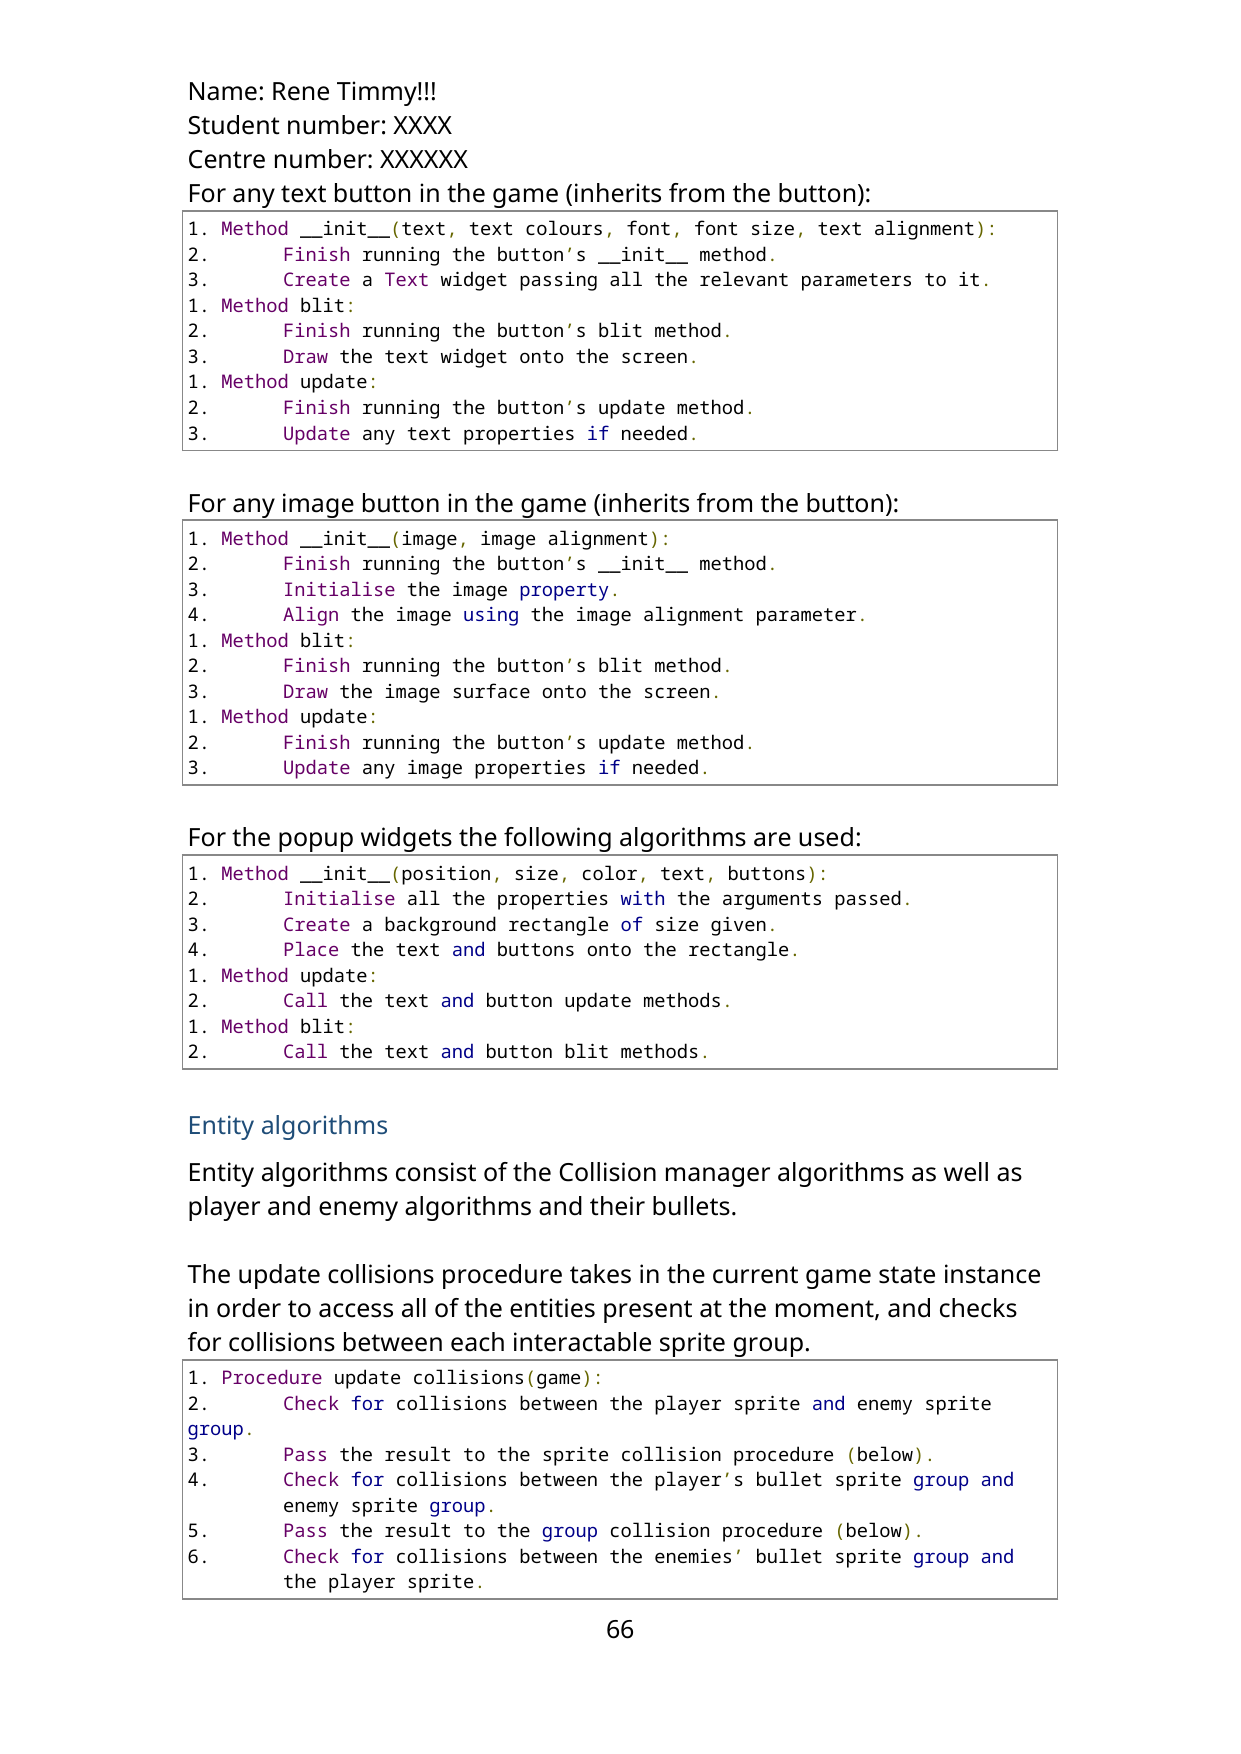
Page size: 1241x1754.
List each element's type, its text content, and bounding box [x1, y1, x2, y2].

text 4. Align the image using the image alignment parameter. [187, 602, 1053, 627]
subtitle Entity algorithms [187, 1108, 1053, 1142]
text 2. Finish running the button’s __init__ method. [187, 241, 1053, 267]
text Entity algorithms consist of the Collision manager algorithms as well as player and enemy algorithms and their bullets. [187, 1154, 1053, 1223]
text 3. Pass the result to the sprite collision procedure (below). [187, 1441, 1053, 1467]
text 1. Method __init__(position, size, color, text, buttons): [183, 856, 1057, 885]
text For any text button in the game (inherits from the button): [187, 176, 1053, 210]
text 1. Method update: [187, 369, 1053, 394]
text 1. Method update: [187, 704, 1053, 729]
text 1. Method update: [187, 962, 1053, 987]
text 3. Create a Text widget passing all the relevant parameters to it. [187, 267, 1053, 292]
text For the popup widgets the following algorithms are used: [187, 820, 1053, 854]
text 2. Finish running the button’s update method. [187, 729, 1053, 749]
text 3. Initialise the image property. [187, 576, 1053, 602]
text 2. Check for collisions between the player sprite and enemy sprite group. [187, 1390, 1053, 1441]
text 2. Finish running the button’s blit method. [187, 653, 1053, 678]
text 3. Update any text properties if needed. [183, 414, 1057, 450]
text 1. Procedure update collisions(game): [183, 1361, 1057, 1390]
text 3. Create a background rectangle of size given. [187, 911, 1053, 936]
text 1. Method __init__(text, text colours, font, font size, text alignment): [183, 212, 1057, 241]
text 2. Finish running the button’s update method. [187, 394, 1053, 414]
text 2. Call the text and button update methods. [187, 987, 1053, 1013]
text 3. Draw the text widget onto the screen. [187, 343, 1053, 369]
text 1. Method blit: [187, 292, 1053, 318]
text 1. Method blit: [187, 1013, 1053, 1033]
text 2. Initialise all the properties with the arguments passed. [187, 885, 1053, 911]
text 2. Finish running the button’s blit method. [187, 318, 1053, 343]
text 5. Pass the result to the group collision procedure (below). [187, 1518, 1053, 1537]
text 3. Draw the image surface onto the screen. [187, 678, 1053, 704]
text 3. Update any image properties if needed. [183, 749, 1057, 784]
text 1. Method __init__(image, image alignment): [183, 521, 1057, 551]
text 6. Check for collisions between the enemies’ bullet sprite group and the player sprite. [183, 1537, 1057, 1598]
text 4. Place the text and buttons onto the rectangle. [187, 936, 1053, 962]
text 4. Check for collisions between the player’s bullet sprite group and enemy sprite group. [187, 1467, 1053, 1518]
text 2. Call the text and button blit methods. [183, 1033, 1057, 1068]
text 2. Finish running the button’s __init__ method. [187, 551, 1053, 576]
text For any image button in the game (inherits from the button): [187, 485, 1053, 519]
text The update collisions procedure takes in the current game state instance in order to access all of the entities present at the moment, and checks for collisions between each interactable sprite group. [187, 1257, 1053, 1359]
text 1. Method blit: [187, 627, 1053, 653]
